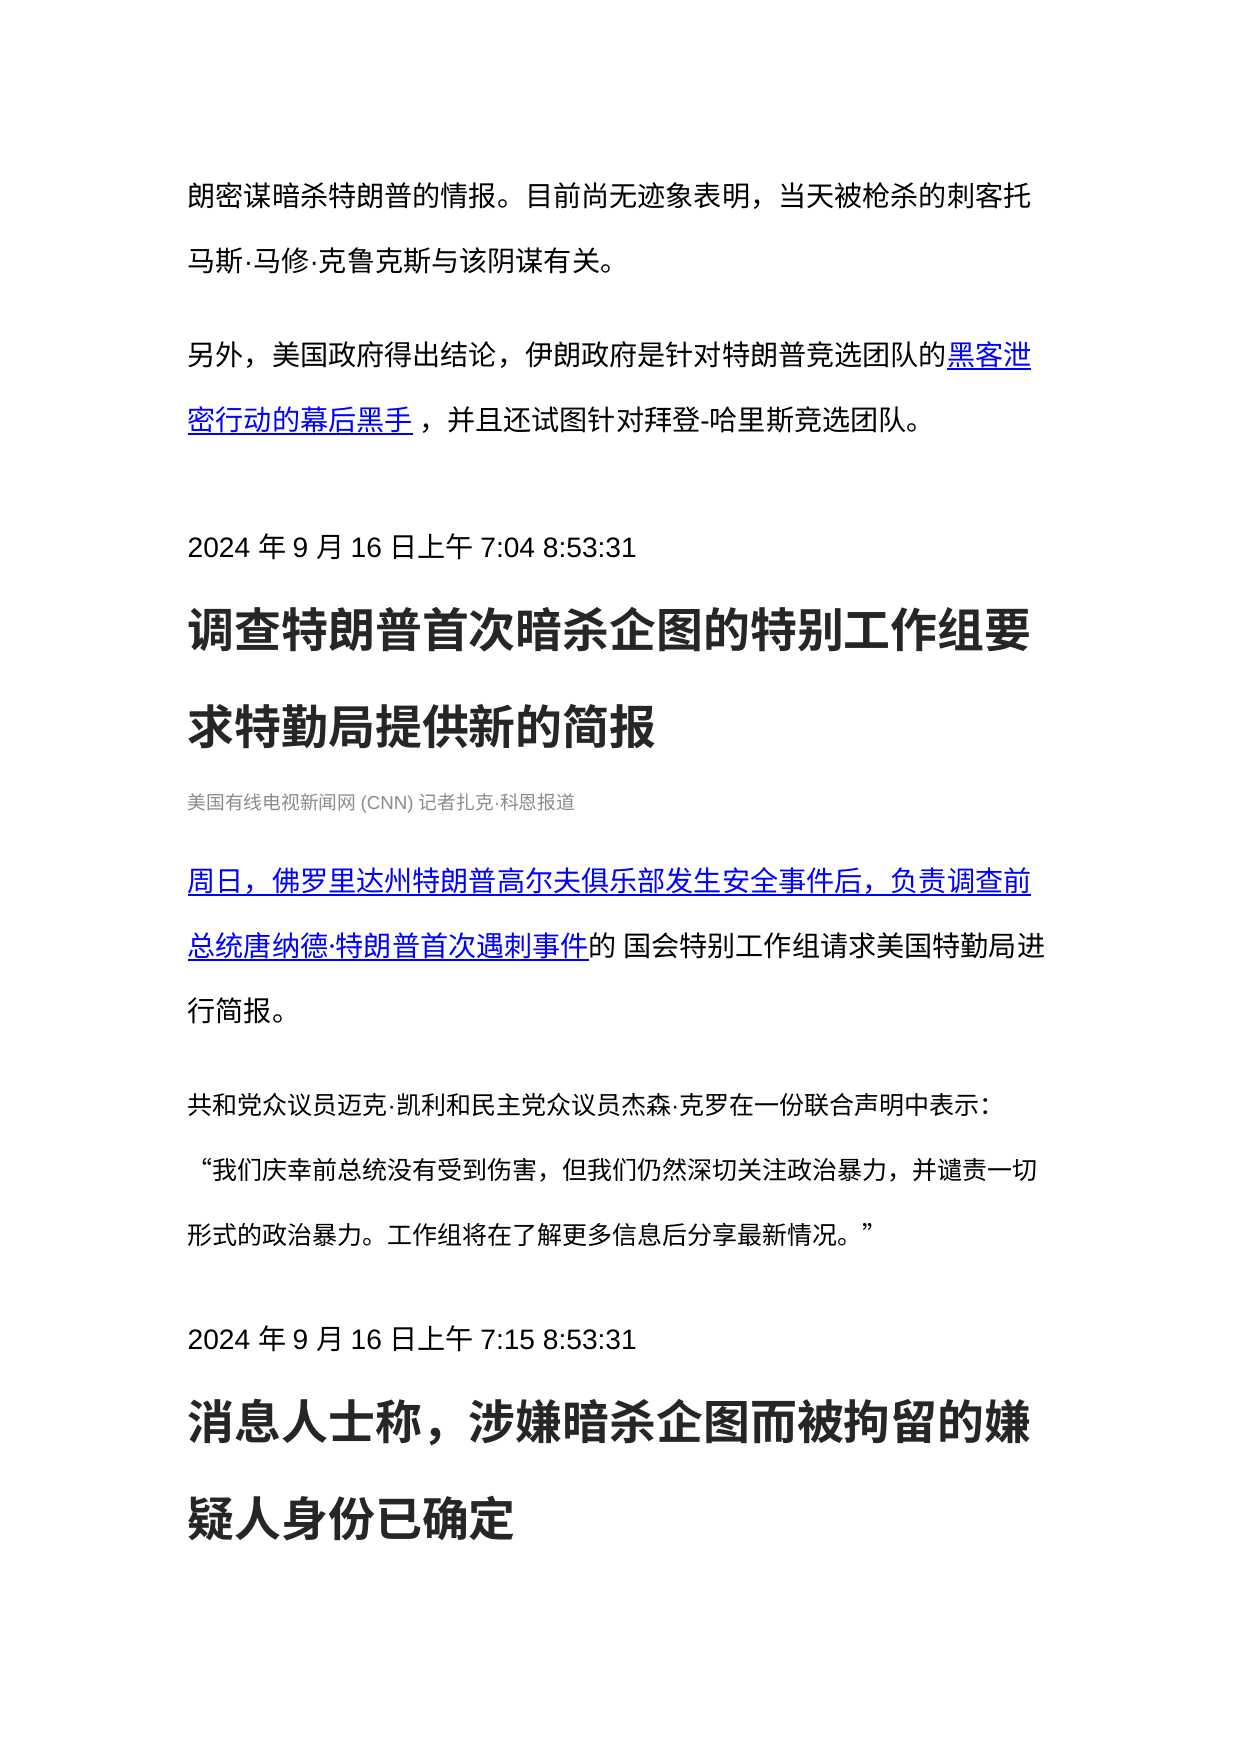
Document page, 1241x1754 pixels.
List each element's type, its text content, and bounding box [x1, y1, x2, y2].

text 2024 年 9 月 16 日上午 7:15 8:53:31 [187, 1305, 1053, 1370]
text 消息人士称，涉嫌暗杀企图而被拘留的嫌疑人身份已确定 [187, 1370, 1053, 1565]
text 周日，佛罗里达州特朗普高尔夫俱乐部发生安全事件后，负责调查前总统唐纳德·特朗普首次遇刺事件的 国会特别工作组请求美国特勤局进行简报。 [187, 847, 1053, 1042]
text 共和党众议员迈克·凯利和民主党众议员杰森·克罗在一份联合声明中表示：“我们庆幸前总统没有受到伤害，但我们仍然深切关注政治暴力，并谴责一切形式的政治暴力。工作组将在了解更多信息后分享最新情况。” [187, 1071, 1053, 1266]
text 美国有线电视新闻网 (CNN) 记者扎克·科恩报道 [187, 785, 1053, 818]
text 调查特朗普首次暗杀企图的特别工作组要求特勤局提供新的简报 [187, 578, 1053, 773]
text 2024 年 9 月 16 日上午 7:04 8:53:31 [187, 513, 1053, 578]
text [187, 162, 1053, 292]
text 另外，美国政府得出结论，伊朗政府是针对特朗普竞选团队的黑客泄密行动的幕后黑手 ，并且还试图针对拜登-哈里斯竞选团队。 [187, 321, 1053, 451]
